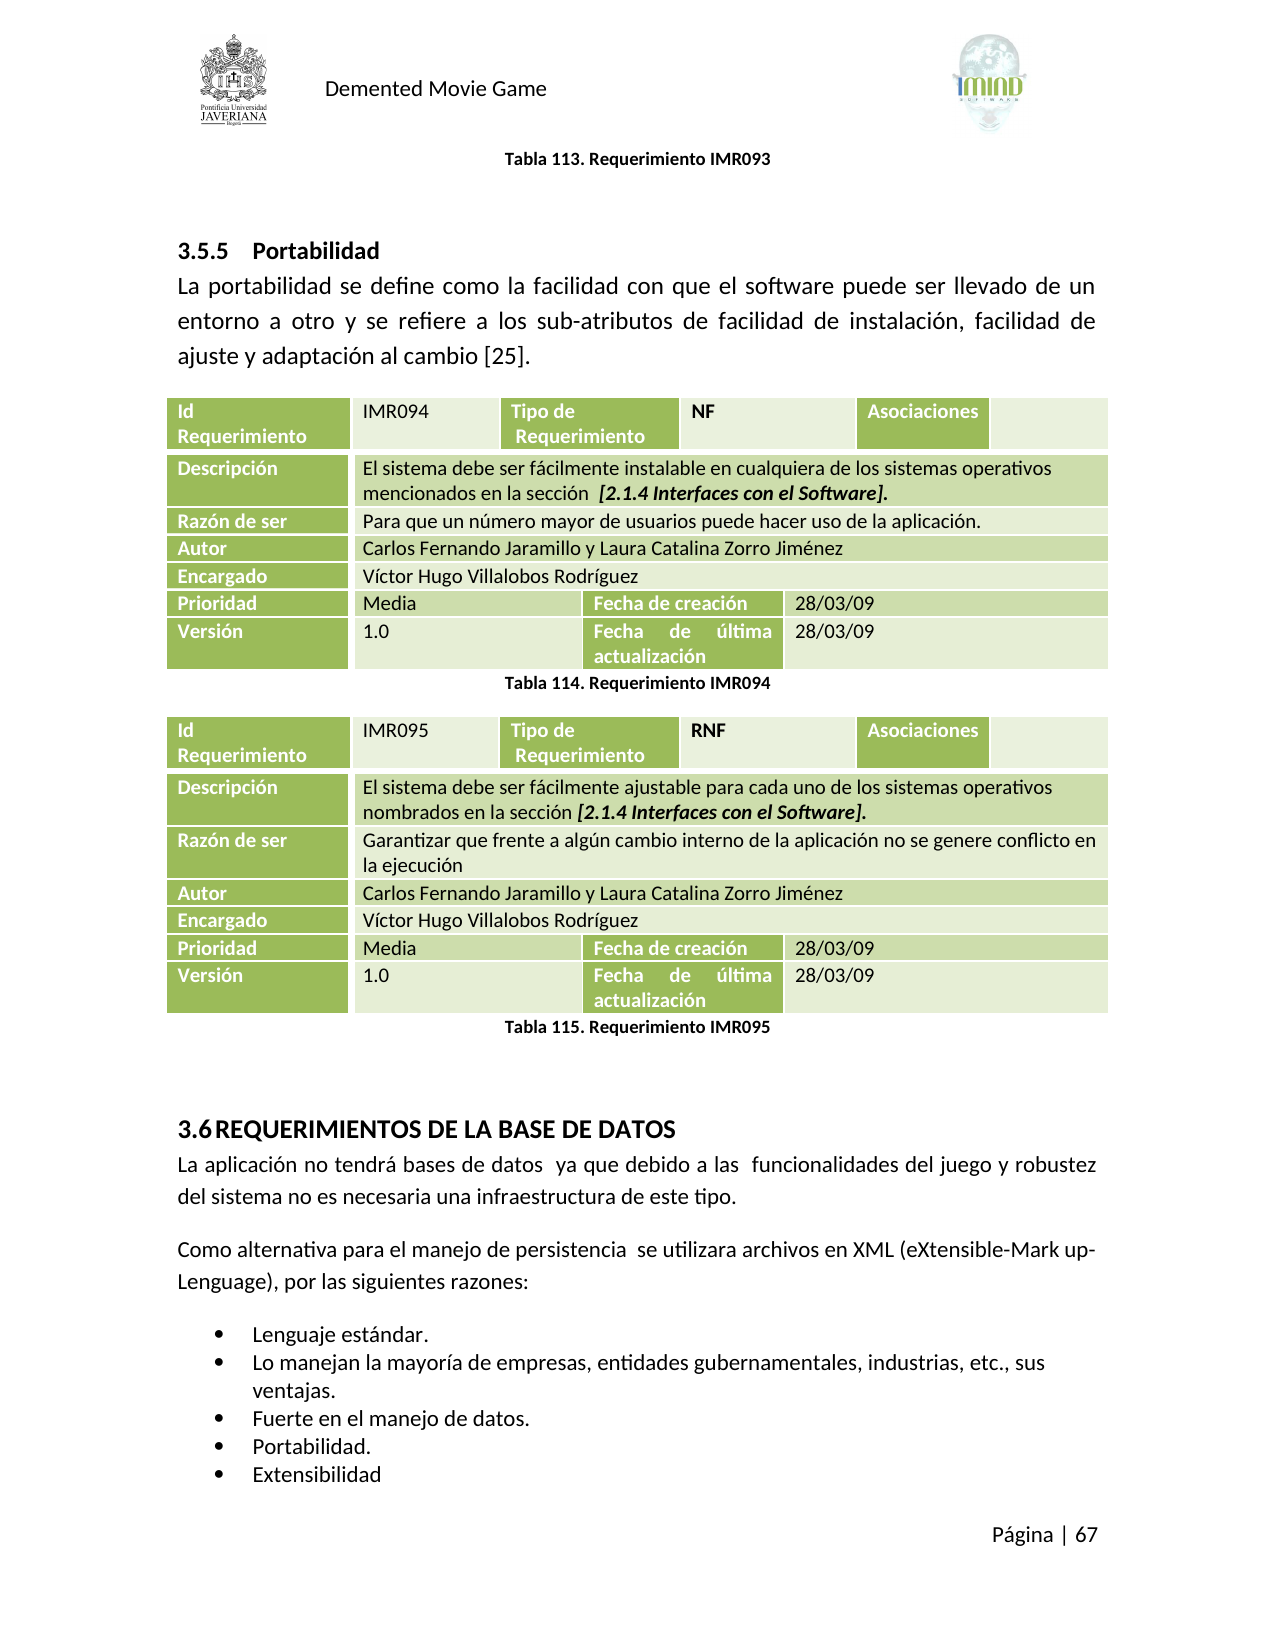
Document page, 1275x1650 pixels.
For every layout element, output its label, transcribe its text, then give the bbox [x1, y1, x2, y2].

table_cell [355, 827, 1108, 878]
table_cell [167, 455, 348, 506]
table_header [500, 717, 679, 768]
subtitle Portabilidad [177, 235, 1098, 266]
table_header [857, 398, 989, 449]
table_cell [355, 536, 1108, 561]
list Lo manejan la mayoría de empresas, entidades gubernamentales, industrias, etc., sus ventajas. [215, 1348, 1098, 1404]
subtitle REQUERIMIENTOS DE LA BASE DE DATOS [177, 1112, 1098, 1145]
picture [951, 34, 1033, 138]
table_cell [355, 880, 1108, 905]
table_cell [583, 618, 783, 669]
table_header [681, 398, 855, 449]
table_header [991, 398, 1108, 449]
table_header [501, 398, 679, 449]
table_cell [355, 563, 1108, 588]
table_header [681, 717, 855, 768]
text La aplicación no tendrá bases de datos ya que debido a las funcionalidades del juego y robustez del sistema no es necesaria una infraestructura de este tipo. [177, 1150, 1098, 1210]
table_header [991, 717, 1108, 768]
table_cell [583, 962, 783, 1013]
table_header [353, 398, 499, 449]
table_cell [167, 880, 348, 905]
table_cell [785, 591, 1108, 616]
text Tabla 113. Requerimiento IMR093 [177, 148, 1098, 171]
list Lenguaje estándar. [215, 1320, 1098, 1348]
text La portabilidad se define como la facilidad con que el software puede ser llevado de un entorno a otro y se refiere a los sub-atributos de facilidad de instalación, facilidad de ajuste y adaptación al cambio [25]. [177, 270, 1098, 371]
text Tabla 115. Requerimiento IMR095 [177, 1015, 1098, 1038]
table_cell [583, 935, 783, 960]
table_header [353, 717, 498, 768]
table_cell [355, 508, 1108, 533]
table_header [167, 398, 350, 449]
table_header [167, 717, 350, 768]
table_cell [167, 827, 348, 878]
picture [200, 34, 267, 126]
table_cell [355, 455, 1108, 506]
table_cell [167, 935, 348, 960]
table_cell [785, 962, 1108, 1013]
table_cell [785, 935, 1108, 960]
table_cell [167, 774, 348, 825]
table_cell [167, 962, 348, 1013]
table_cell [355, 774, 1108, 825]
text Tabla 114. Requerimiento IMR094 [177, 671, 1098, 694]
text Como alternativa para el manejo de persistencia se utilizara archivos en XML (eXtensible-Mark up-Lenguage), por las siguientes razones: [177, 1235, 1098, 1295]
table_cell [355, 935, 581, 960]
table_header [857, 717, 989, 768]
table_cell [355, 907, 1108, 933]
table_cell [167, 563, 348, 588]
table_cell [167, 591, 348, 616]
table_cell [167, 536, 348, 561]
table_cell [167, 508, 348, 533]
list Fuerte en el manejo de datos. [215, 1404, 1098, 1432]
list Extensibilidad [215, 1460, 1098, 1488]
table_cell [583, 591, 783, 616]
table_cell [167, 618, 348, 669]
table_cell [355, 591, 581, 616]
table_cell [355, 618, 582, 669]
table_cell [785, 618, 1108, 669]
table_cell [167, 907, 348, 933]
list Portabilidad. [215, 1432, 1098, 1460]
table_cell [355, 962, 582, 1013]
